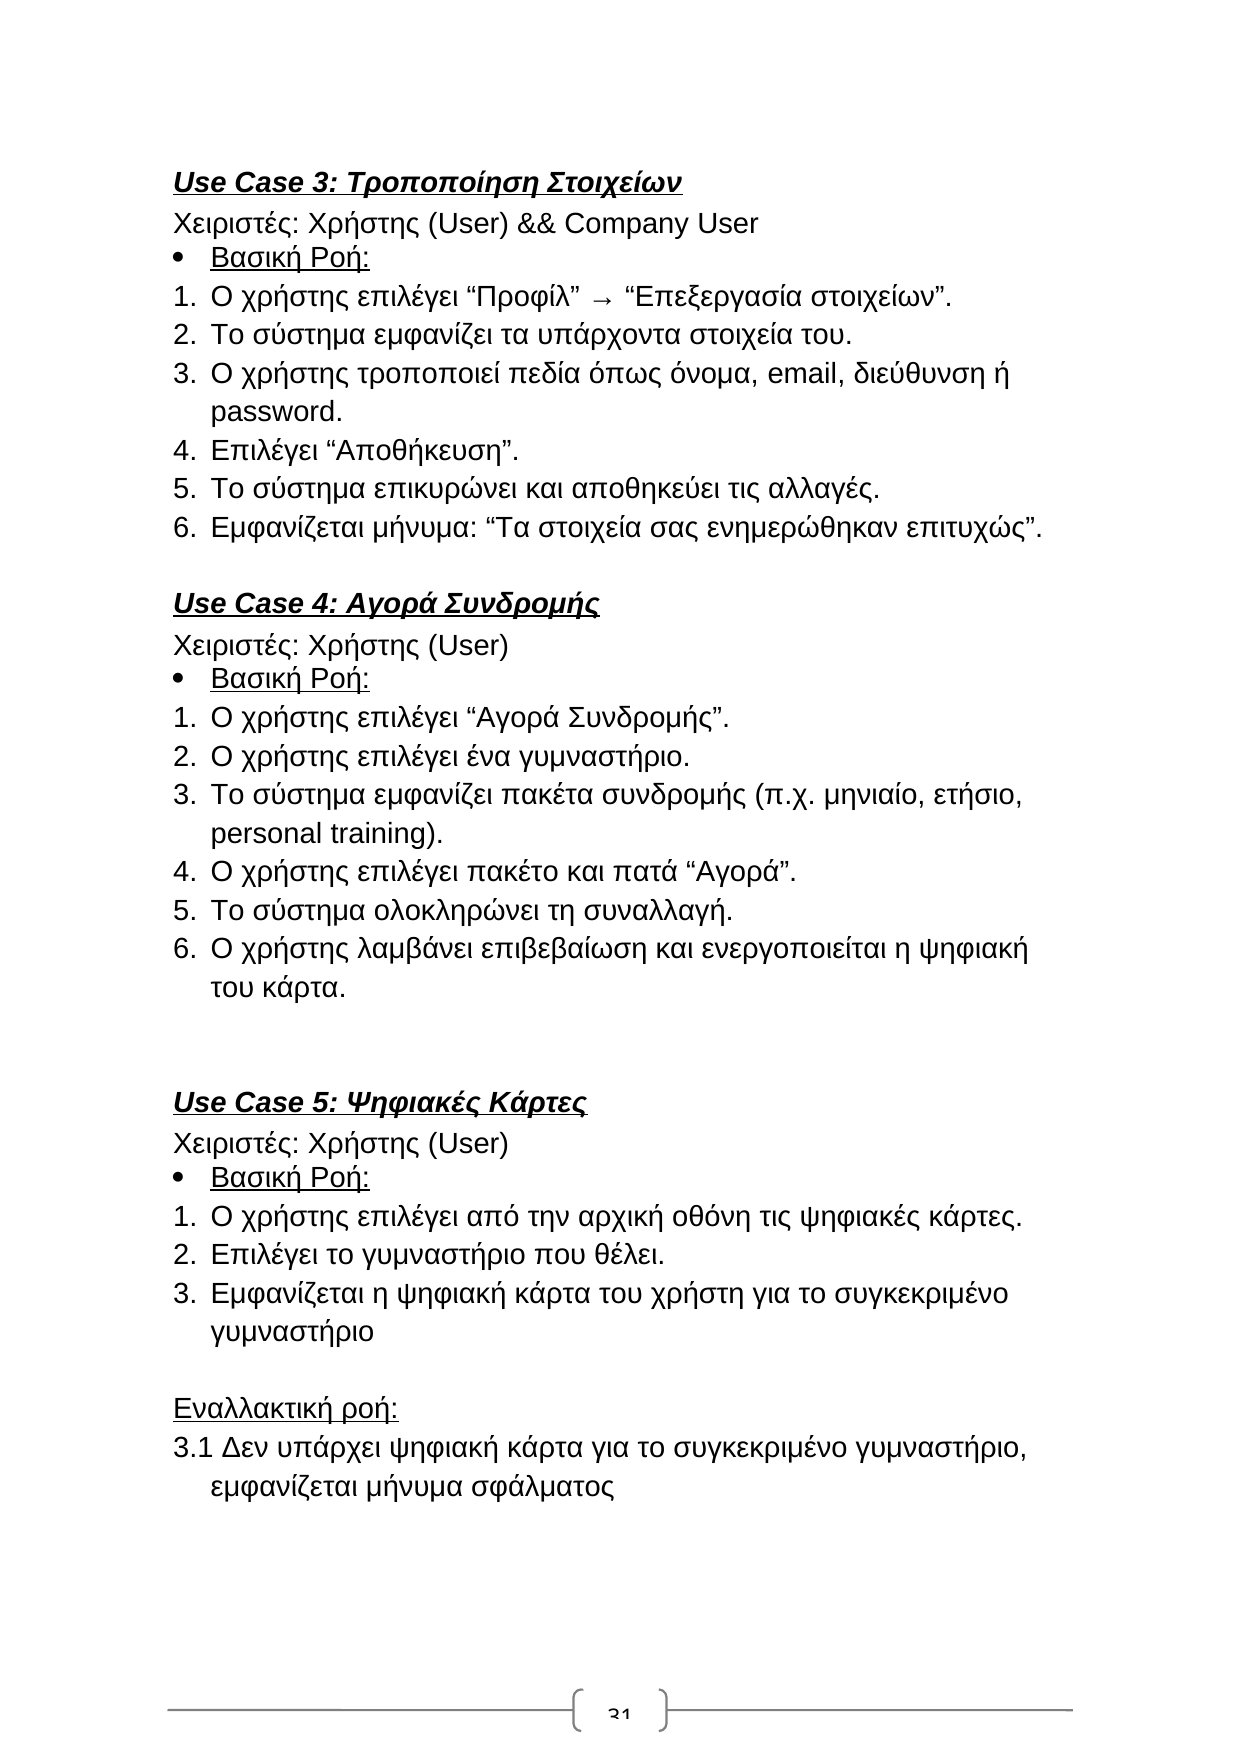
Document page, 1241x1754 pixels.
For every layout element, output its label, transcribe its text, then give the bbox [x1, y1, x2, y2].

list 3.1 Δεν υπάρχει ψηφιακή κάρτα για το συγκεκριμένο γυμναστήριο, εμφανίζεται μήνυμα σφάλματος [173, 1430, 1067, 1502]
text Χειριστές: Χρήστης (User) [173, 1126, 1067, 1160]
list Ο χρήστης επιλέγει πακέτο και πατά “Αγορά”. [173, 854, 1067, 888]
list Εμφανίζεται η ψηφιακή κάρτα του χρήστη για το συγκεκριμένο γυμναστήριο [173, 1276, 1067, 1348]
list Το σύστημα ολοκληρώνει τη συναλλαγή. [173, 893, 1067, 926]
list Βασική Ροή: [173, 1160, 1067, 1194]
subtitle Use Case 5: Ψηφιακές Κάρτες [173, 1084, 1067, 1118]
list Ο χρήστης τροποποιεί πεδία όπως όνομα, email, διεύθυνση ή password. [173, 356, 1067, 428]
list Το σύστημα εμφανίζει τα υπάρχοντα στοιχεία του. [173, 317, 1067, 351]
list Ο χρήστης επιλέγει από την αρχική οθόνη τις ψηφιακές κάρτες. [173, 1199, 1067, 1232]
list Επιλέγει “Αποθήκευση”. [173, 433, 1067, 466]
list Ο χρήστης επιλέγει “Αγορά Συνδρομής”. [173, 700, 1067, 734]
list Βασική Ροή: [173, 661, 1067, 695]
list Ο χρήστης επιλέγει “Προφίλ” → “Επεξεργασία στοιχείων”. [173, 279, 1067, 312]
text Χειριστές: Χρήστης (User) [173, 628, 1067, 661]
list Βασική Ροή: [173, 240, 1067, 274]
list Ο χρήστης λαμβάνει επιβεβαίωση και ενεργοποιείται η ψηφιακή του κάρτα. [173, 931, 1067, 1003]
subtitle Use Case 3: Τροποποίηση Στοιχείων [173, 164, 1067, 198]
list Εμφανίζεται μήνυμα: “Τα στοιχεία σας ενημερώθηκαν επιτυχώς”. [173, 510, 1067, 543]
list Ο χρήστης επιλέγει ένα γυμναστήριο. [173, 739, 1067, 772]
list Το σύστημα επικυρώνει και αποθηκεύει τις αλλαγές. [173, 471, 1067, 505]
subtitle Use Case 4: Αγορά Συνδρομής [173, 586, 1067, 619]
list Εναλλακτική ροή: [173, 1391, 1067, 1425]
list Επιλέγει το γυμναστήριο που θέλει. [173, 1237, 1067, 1271]
text Χειριστές: Χρήστης (User) && Company User [173, 206, 1067, 240]
list Το σύστημα εμφανίζει πακέτα συνδρομής (π.χ. μηνιαίο, ετήσιο, personal training). [173, 777, 1067, 849]
